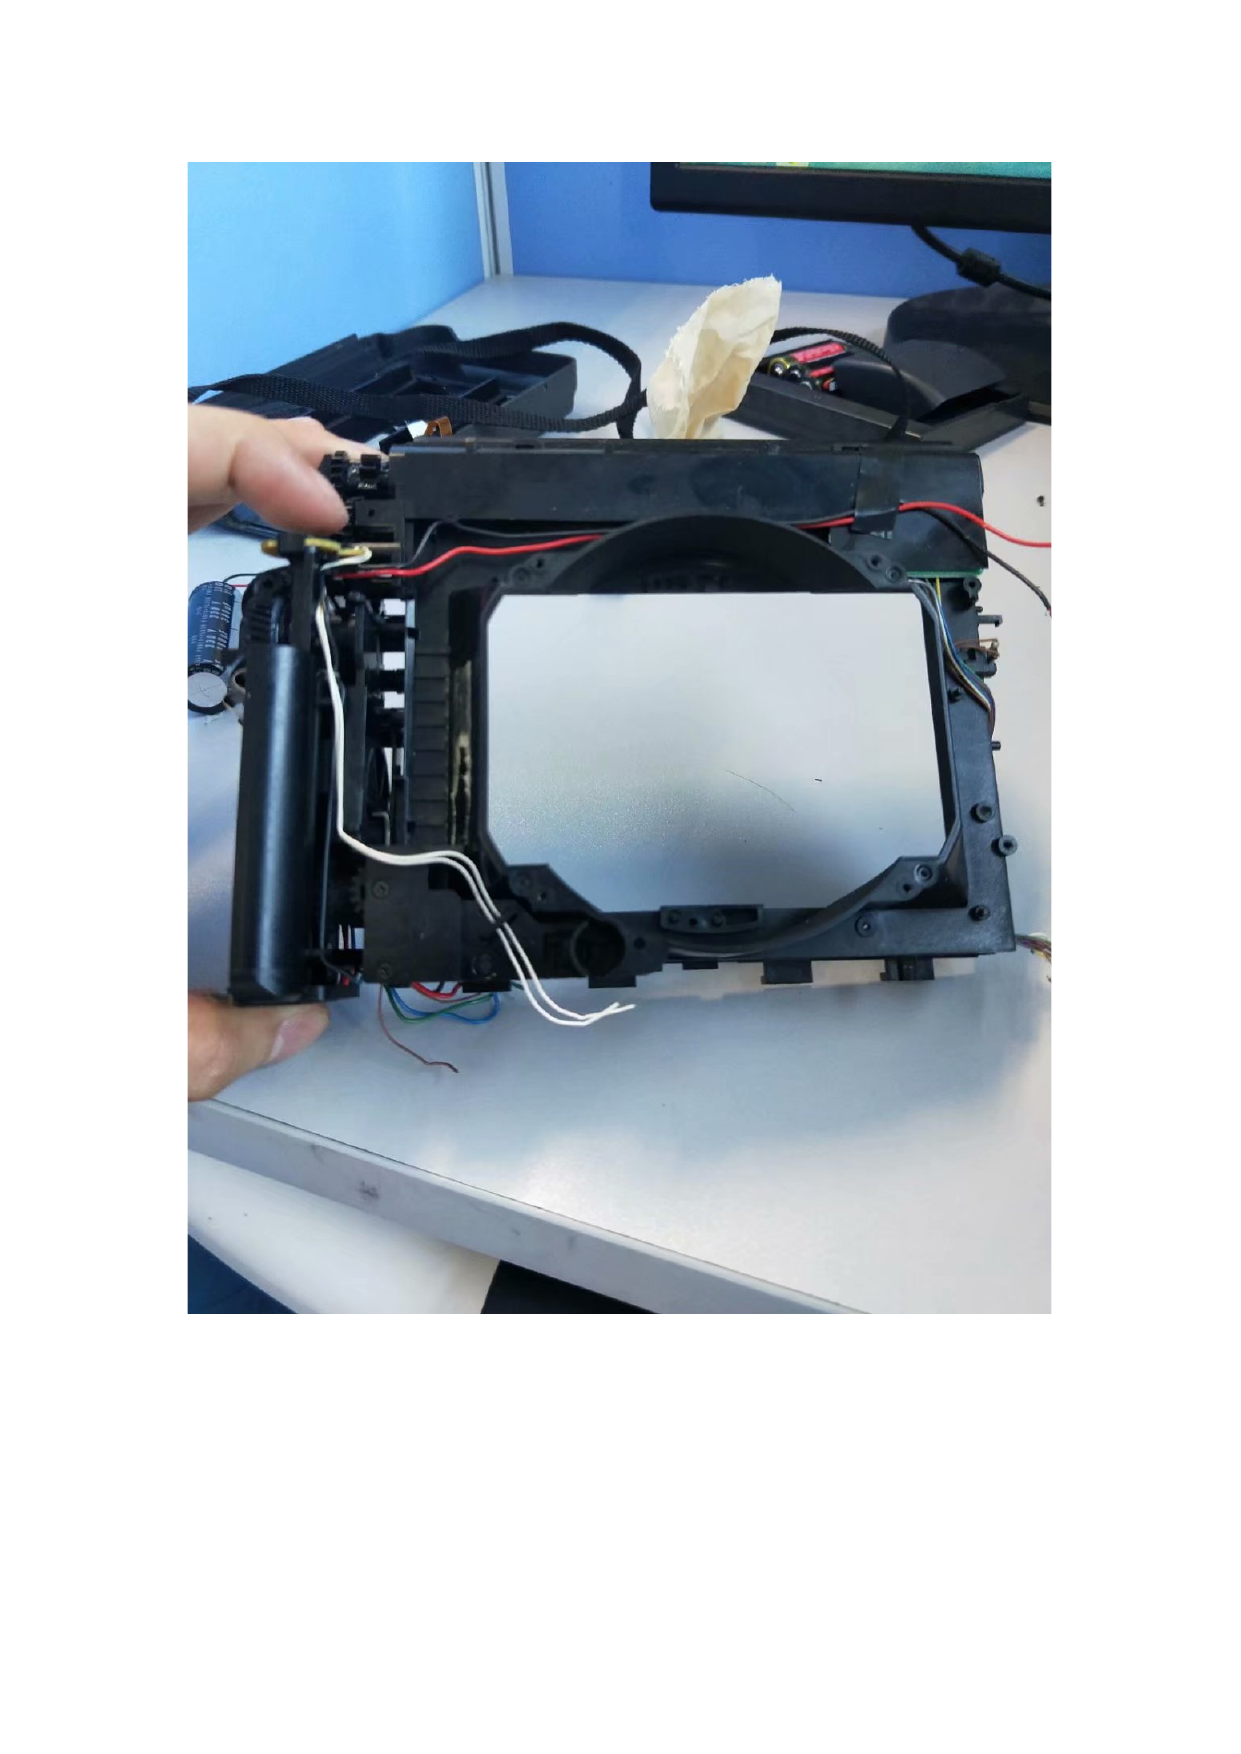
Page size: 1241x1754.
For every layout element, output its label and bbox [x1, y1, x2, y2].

picture [187, 162, 1052, 1314]
